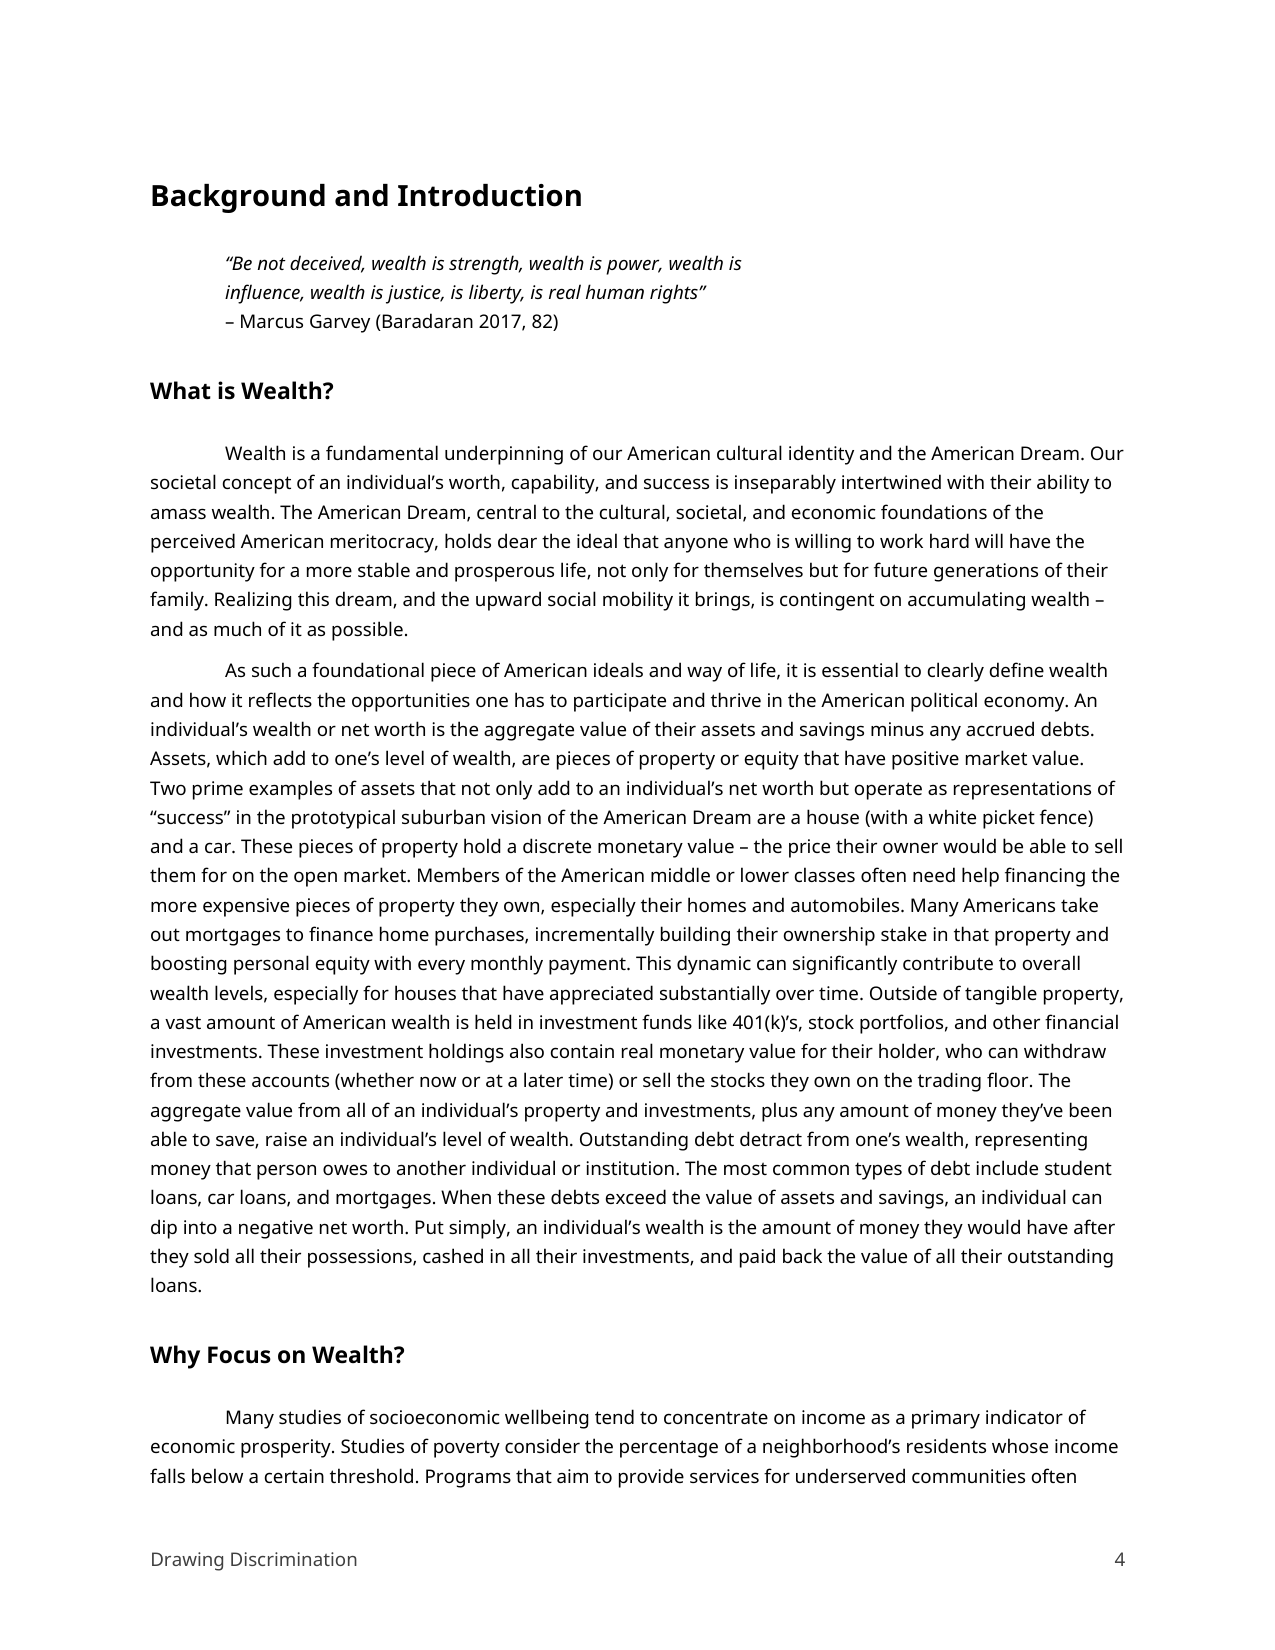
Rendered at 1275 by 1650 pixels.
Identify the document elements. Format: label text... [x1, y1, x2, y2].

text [150, 1404, 1125, 1488]
subtitle Background and Introduction [150, 175, 1125, 215]
subtitle What is Wealth? [150, 375, 1125, 406]
text “Be not deceived, wealth is strength, wealth is power, wealth is influence, wealth is justice, is liberty, is real human rights” – Marcus Garvey (Baradaran 2017, 82) [225, 250, 750, 334]
text As such a foundational piece of American ideals and way of life, it is essential to clearly define wealth and how it reflects the opportunities one has to participate and thrive in the American political economy. An individual’s wealth or net worth is the aggregate value of their assets and savings minus any accrued debts. Assets, which add to one’s level of wealth, are pieces of property or equity that have positive market value. Two prime examples of assets that not only add to an individual’s net worth but operate as representations of “success” in the prototypical suburban vision of the American Dream are a house (with a white picket fence) and a car. These pieces of property hold a discrete monetary value – the price their owner would be able to sell them for on the open market. Members of the American middle or lower classes often need help financing the more expensive pieces of property they own, especially their homes and automobiles. Many Americans take out mortgages to finance home purchases, incrementally building their ownership stake in that property and boosting personal equity with every monthly payment. This dynamic can significantly contribute to overall wealth levels, especially for houses that have appreciated substantially over time. Outside of tangible property, a vast amount of American wealth is held in investment funds like 401(k)’s, stock portfolios, and other financial investments. These investment holdings also contain real monetary value for their holder, who can withdraw from these accounts (whether now or at a later time) or sell the stocks they own on the trading floor. The aggregate value from all of an individual’s property and investments, plus any amount of money they’ve been able to save, raise an individual’s level of wealth. Outstanding debt detract from one’s wealth, representing money that person owes to another individual or institution. The most common types of debt include student loans, car loans, and mortgages. When these debts exceed the value of assets and savings, an individual can dip into a negative net worth. Put simply, an individual’s wealth is the amount of money they would have after they sold all their possessions, cashed in all their investments, and paid back the value of all their outstanding loans. [150, 658, 1125, 1298]
text Wealth is a fundamental underpinning of our American cultural identity and the American Dream. Our societal concept of an individual’s worth, capability, and success is inseparably intertwined with their ability to amass wealth. The American Dream, central to the cultural, societal, and economic foundations of the perceived American meritocracy, holds dear the ideal that anyone who is willing to work hard will have the opportunity for a more stable and prosperous life, not only for themselves but for future generations of their family. Realizing this dream, and the upward social mobility it brings, is contingent on accumulating wealth – and as much of it as possible. [150, 440, 1125, 642]
subtitle Why Focus on Wealth? [150, 1339, 1125, 1371]
